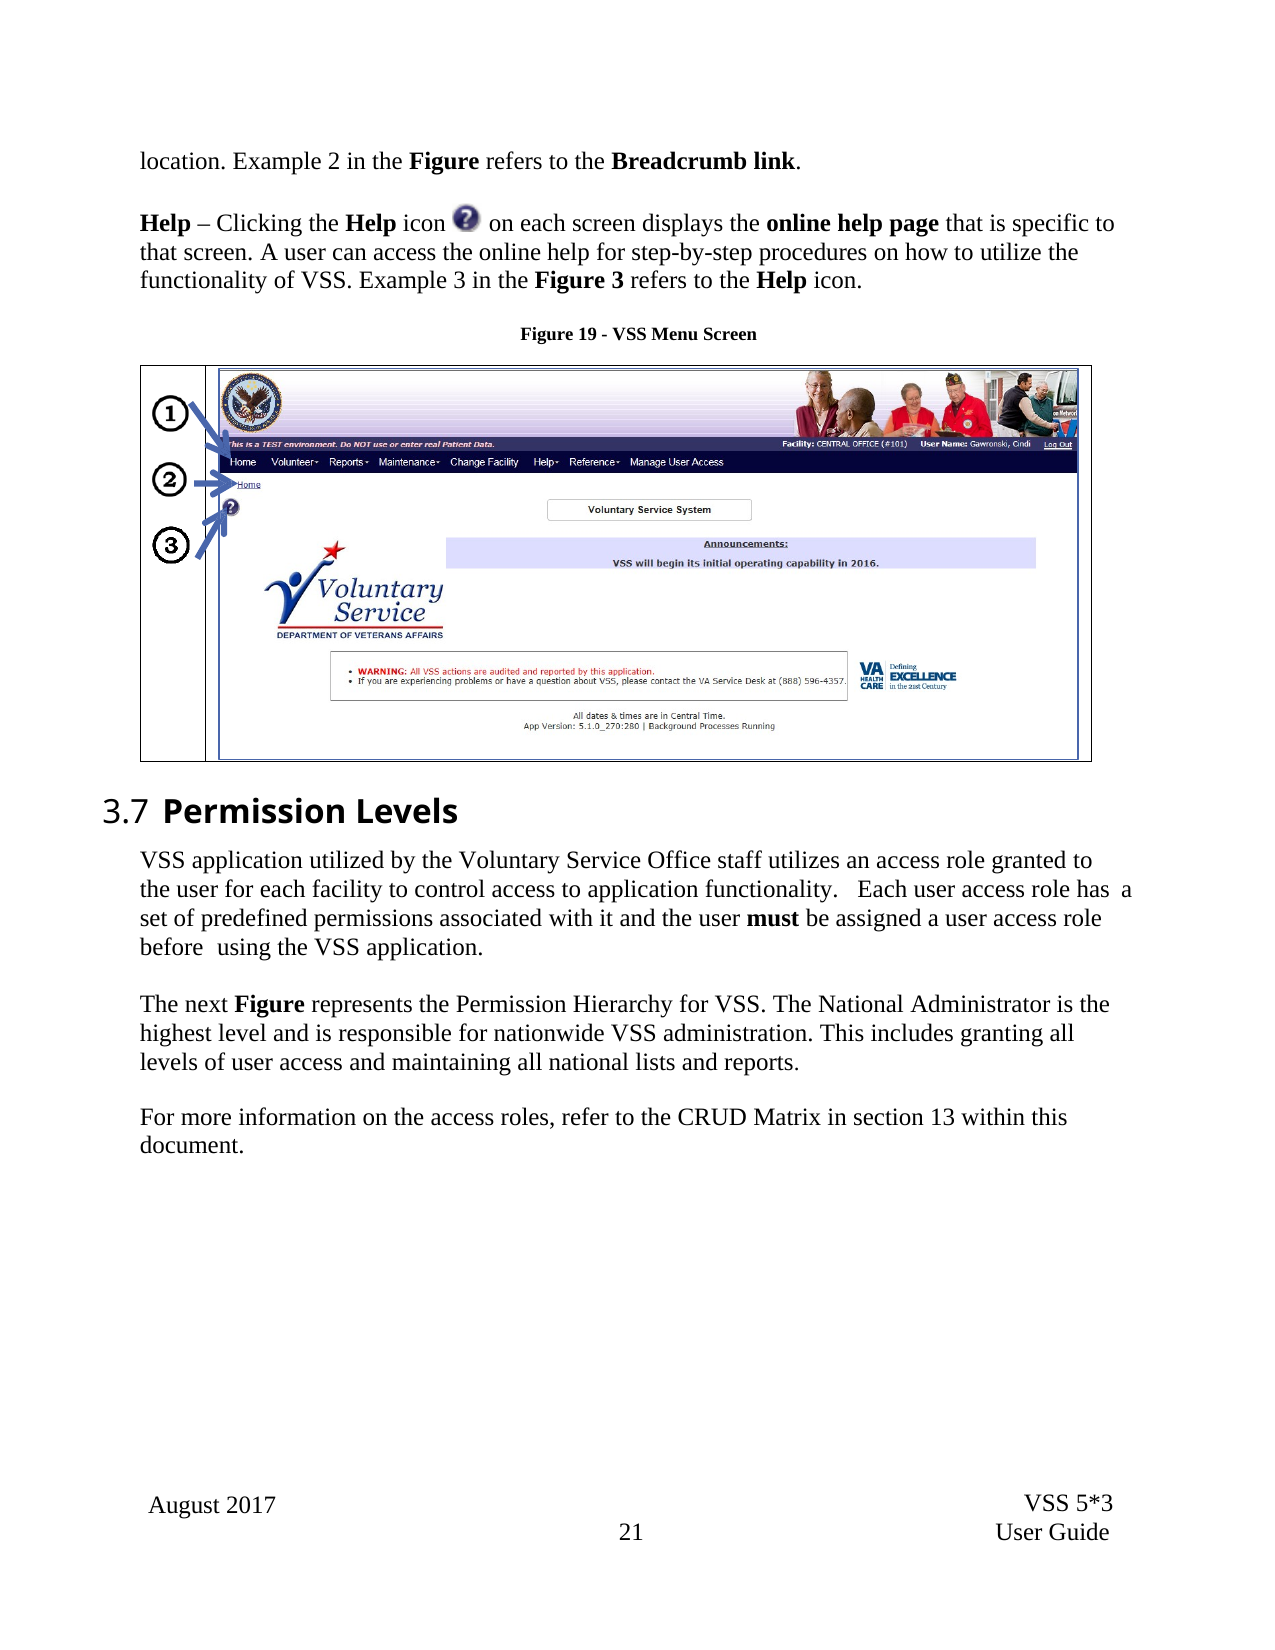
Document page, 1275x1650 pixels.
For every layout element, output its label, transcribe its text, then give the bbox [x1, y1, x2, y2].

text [139, 146, 1137, 174]
picture [452, 203, 483, 232]
text For more information on the access roles, refer to the CRUD Matrix in section 13 within this document. [139, 1102, 1137, 1159]
picture [151, 394, 189, 432]
text The next Figure represents the Permission Hierarchy for VSS. The National Administrator is the highest level and is responsible for nationwide VSS administration. This includes granting all levels of user access and maintaining all national lists and reports. [139, 989, 1137, 1075]
text Help – Clicking the Help icon on each screen displays the online help page that is specific to that screen. A user can access the online help for step-by-step procedures on how to utilize the functionality of VSS. Example 3 in the Figure 3 refers to the Help icon. [139, 203, 1137, 294]
picture [151, 461, 187, 497]
text VSS application utilized by the Voluntary Service Office staff utilizes an access role granted to the user for each facility to control access to application functionality. Each user access role has a set of predefined permissions associated with it and the user must be assigned a user access role before using the VSS application. [139, 845, 1137, 960]
picture [220, 369, 1077, 759]
picture [151, 525, 190, 564]
subtitle Permission Levels [102, 787, 1137, 833]
